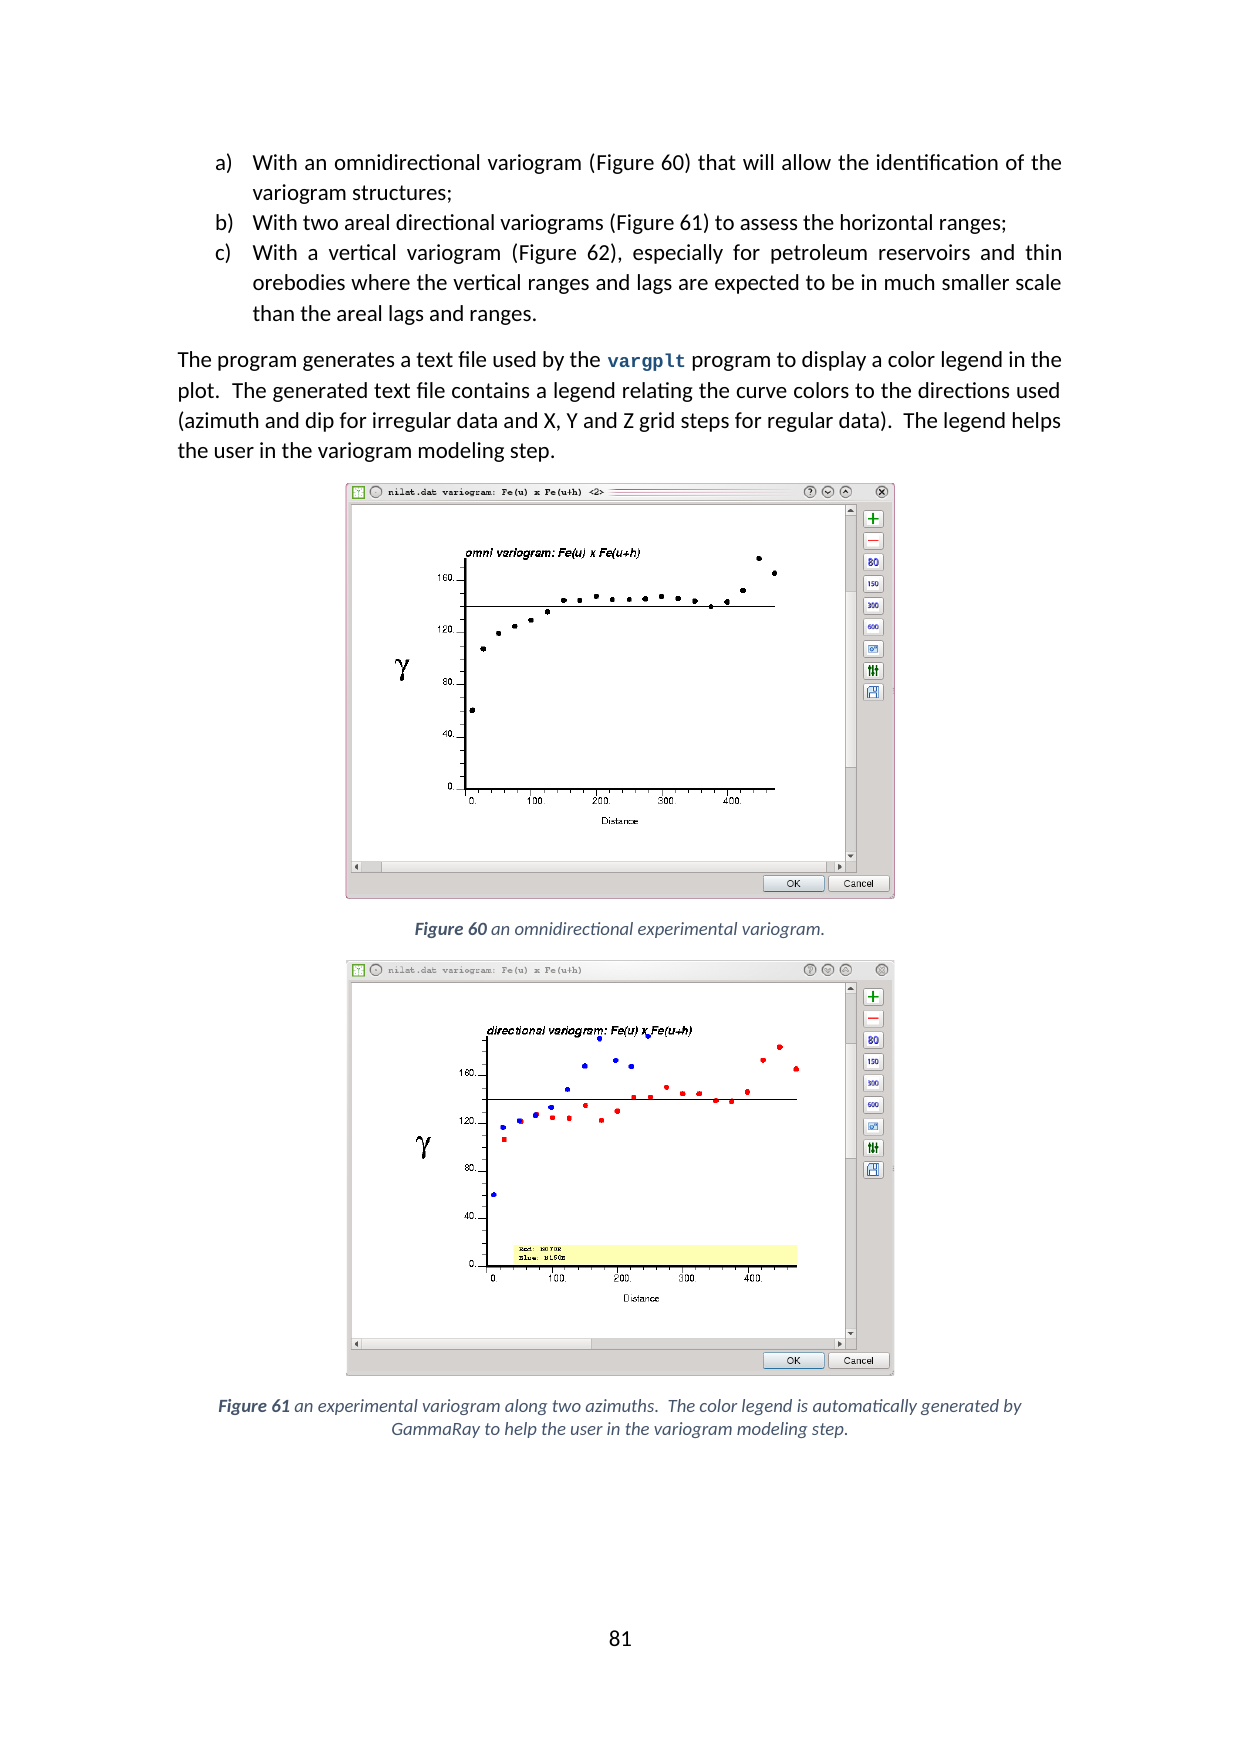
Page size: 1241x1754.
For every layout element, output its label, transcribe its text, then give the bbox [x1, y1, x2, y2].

text Figure 61 an experimental variogram along two azimuths. The color legend is automatically generated by GammaRay to help the user in the variogram modeling step. [177, 1394, 1063, 1440]
text The program generates a text file used by the vargplt program to display a color legend in the plot. The generated text file contains a legend relating the curve colors to the directions used (azimuth and dip for irregular data and X, Y and Z grid steps for regular data). The legend helps the user in the variogram modeling step. [177, 346, 1063, 464]
text Figure 60 an omnidirectional experimental variogram. [177, 917, 1063, 940]
list With a vertical variogram (Figure 58), especially for petroleum reservoirs and thin orebodies where the vertical ranges and lags are expected to be in much smaller scale than the areal lags and ranges. [215, 238, 1063, 327]
list With an omnidirectional variogram (Figure 56) that will allow the identification of the variogram structures; [215, 148, 1063, 206]
list With two areal directional variograms (Figure 57) to assess the horizontal ranges; [215, 208, 1063, 236]
picture [346, 960, 895, 1376]
picture [345, 483, 895, 899]
